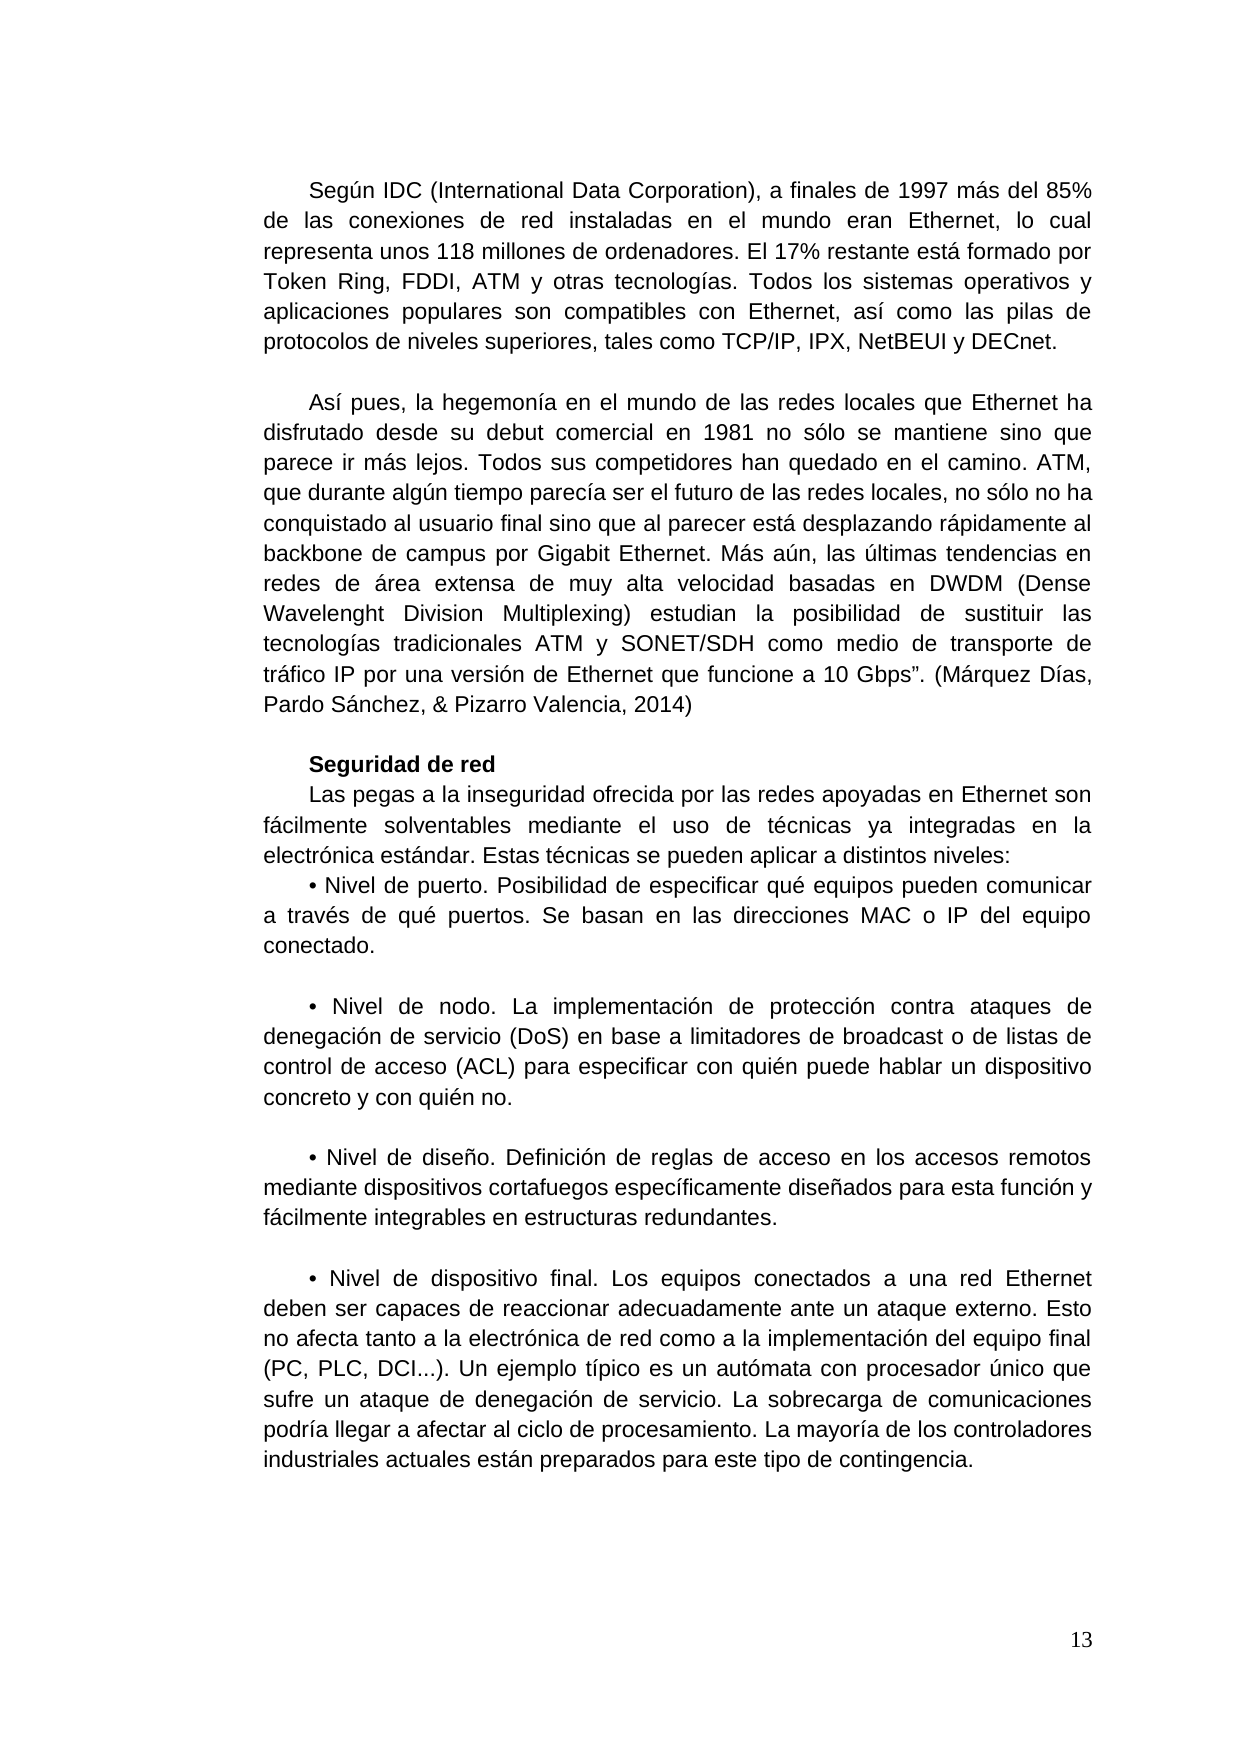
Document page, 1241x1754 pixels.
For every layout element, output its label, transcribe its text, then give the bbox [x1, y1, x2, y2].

text Así pues, la hegemonía en el mundo de las redes locales que Ethernet ha disfrutado desde su debut comercial en 1981 no sólo se mantiene sino que parece ir más lejos. Todos sus competidores han quedado en el camino. ATM, que durante algún tiempo parecía ser el futuro de las redes locales, no sólo no ha conquistado al usuario final sino que al parecer está desplazando rápidamente al backbone de campus por Gigabit Ethernet. Más aún, las últimas tendencias en redes de área extensa de muy alta velocidad basadas en DWDM (Dense Wavelenght Division Multiplexing) estudian la posibilidad de sustituir las tecnologías tradicionales ATM y SONET/SDH como medio de transporte de tráfico IP por una versión de Ethernet que funcione a 10 Gbps”. [263, 389, 1092, 717]
text Según IDC (International Data Corporation), a finales de 1997 más del 85% de las conexiones de red instaladas en el mundo eran Ethernet, lo cual representa unos 118 millones de ordenadores. El 17% restante está formado por Token Ring, FDDI, ATM y otras tecnologías. Todos los sistemas operativos y aplicaciones populares son compatibles con Ethernet, así como las pilas de protocolos de niveles superiores, tales como TCP/IP, IPX, NetBEUI y DECnet. [263, 177, 1092, 354]
text • Nivel de dispositivo final. Los equipos conectados a una red Ethernet deben ser capaces de reaccionar adecuadamente ante un ataque externo. Esto no afecta tanto a la electrónica de red como a la implementación del equipo final (PC, PLC, DCI...). Un ejemplo típico es un autómata con procesador único que sufre un ataque de denegación de servicio. La sobrecarga de comunicaciones podría llegar a afectar al ciclo de procesamiento. La mayoría de los controladores industriales actuales están preparados para este tipo de contingencia. [263, 1265, 1092, 1472]
text • Nivel de puerto. Posibilidad de especificar qué equipos pueden comunicar a través de qué puertos. Se basan en las direcciones MAC o IP del equipo conectado. [263, 872, 1092, 959]
text Seguridad de red [263, 751, 1092, 777]
text Las pegas a la inseguridad ofrecida por las redes apoyadas en Ethernet son fácilmente solventables mediante el uso de técnicas ya integradas en la electrónica estándar. Estas técnicas se pueden aplicar a distintos niveles: [263, 781, 1092, 868]
text • Nivel de nodo. La implementación de protección contra ataques de denegación de servicio (DoS) en base a limitadores de broadcast o de listas de control de acceso (ACL) para especificar con quién puede hablar un dispositivo concreto y con quién no. [263, 993, 1092, 1110]
text • Nivel de diseño. Definición de reglas de acceso en los accesos remotos mediante dispositivos cortafuegos específicamente diseñados para esta función y fácilmente integrables en estructuras redundantes. [263, 1144, 1092, 1231]
